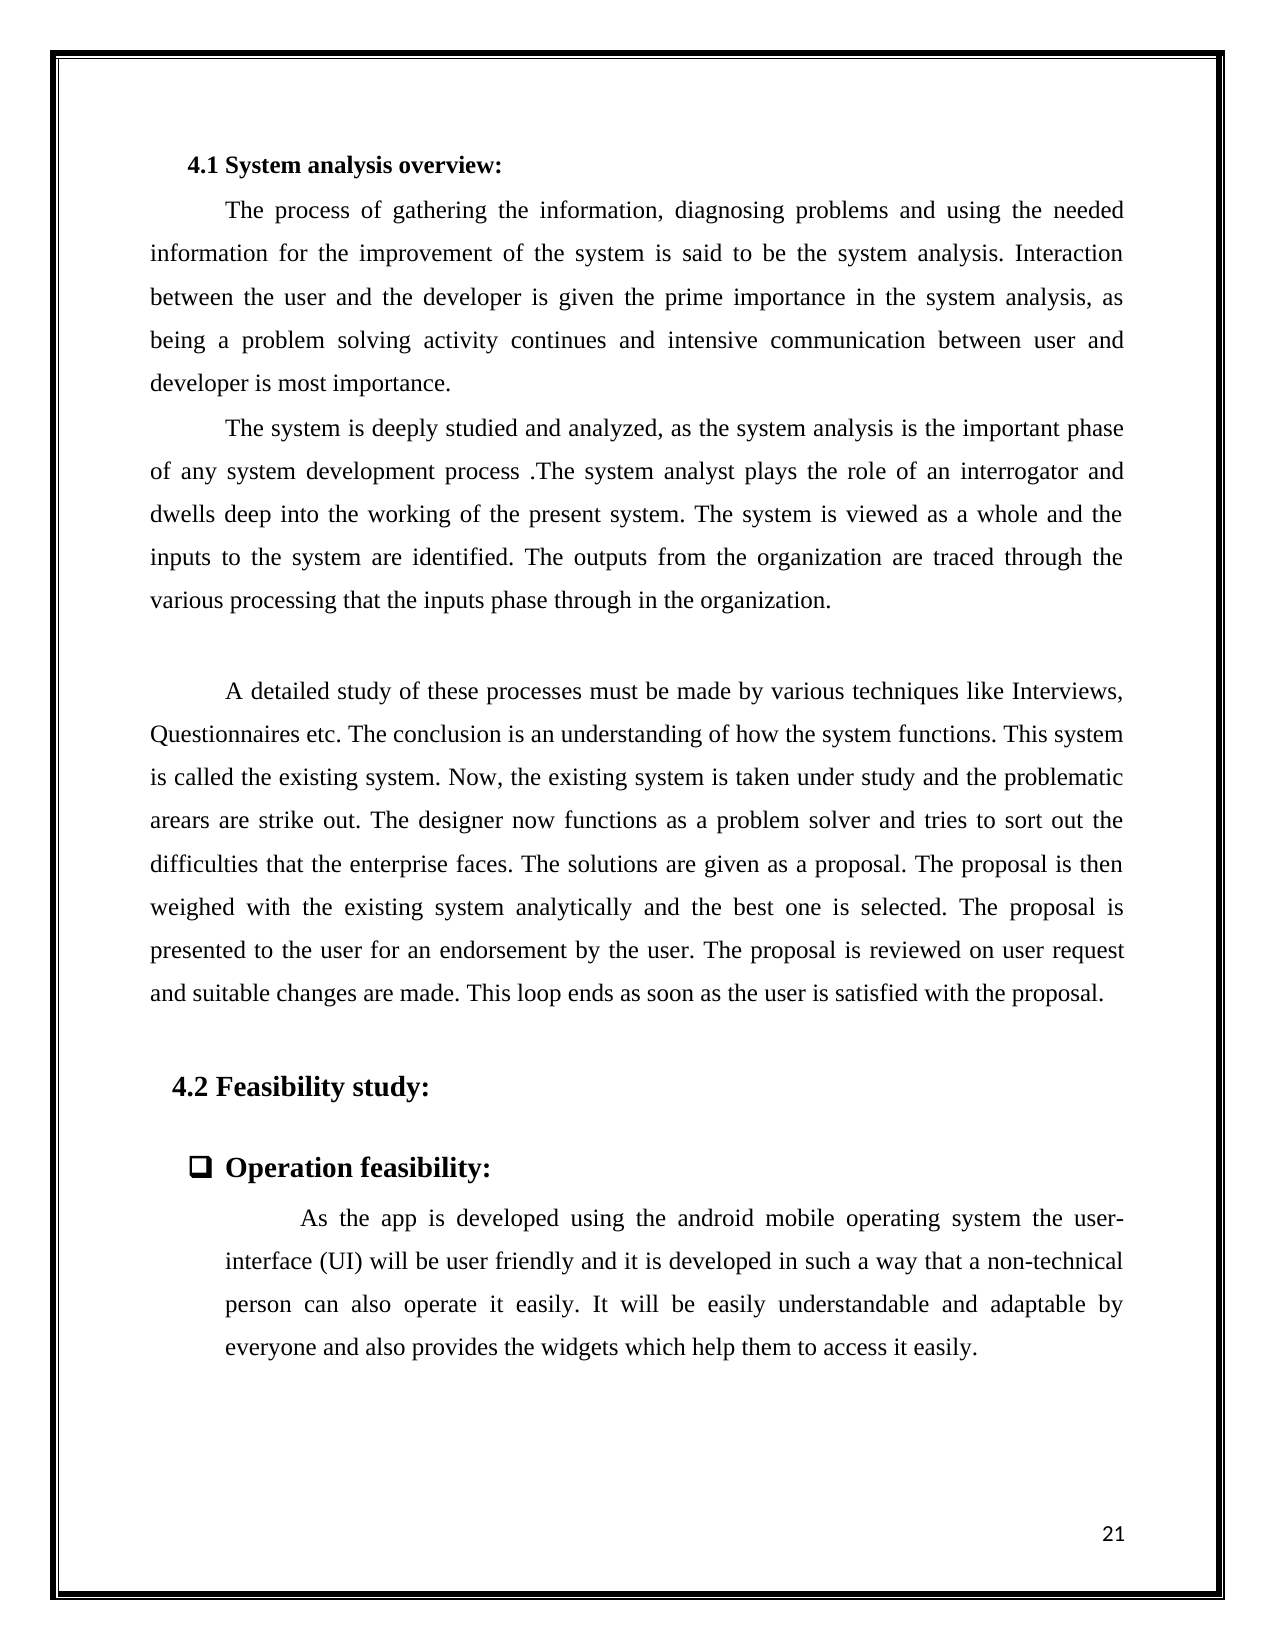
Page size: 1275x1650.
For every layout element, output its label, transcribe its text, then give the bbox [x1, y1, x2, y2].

text The process of gathering the information, diagnosing problems and using the needed information for the improvement of the system is said to be the system analysis. Interaction between the user and the developer is given the prime importance in the system analysis, as being a problem solving activity continues and intensive communication between user and developer is most importance. [150, 195, 1125, 397]
text The system is deeply studied and analyzed, as the system analysis is the important phase of any system development process .The system analyst plays the role of an interrogator and dwells deep into the working of the present system. The system is viewed as a whole and the inputs to the system are identified. The outputs from the organization are traced through the various processing that the inputs phase through in the organization. [150, 413, 1125, 614]
list Operation feasibility: [187, 1150, 1125, 1184]
text 4.2 Feasibility study: [150, 1069, 1125, 1102]
text As the app is developed using the android mobile operating system the user-interface (UI) will be user friendly and it is developed in such a way that a non-technical person can also operate it easily. It will be easily understandable and adaptable by everyone and also provides the widgets which help them to access it easily. [225, 1203, 1125, 1361]
list System analysis overview: [187, 150, 1125, 179]
text A detailed study of these processes must be made by various techniques like Interviews, Questionnaires etc. The conclusion is an understanding of how the system functions. This system is called the existing system. Now, the existing system is taken under study and the problematic arears are strike out. The designer now functions as a problem solver and tries to sort out the difficulties that the enterprise faces. The solutions are given as a proposal. The proposal is then weighed with the existing system analytically and the best one is selected. The proposal is presented to the user for an endorsement by the user. The proposal is reviewed on user request and suitable changes are made. This loop ends as soon as the user is satisfied with the proposal. [150, 676, 1125, 1007]
